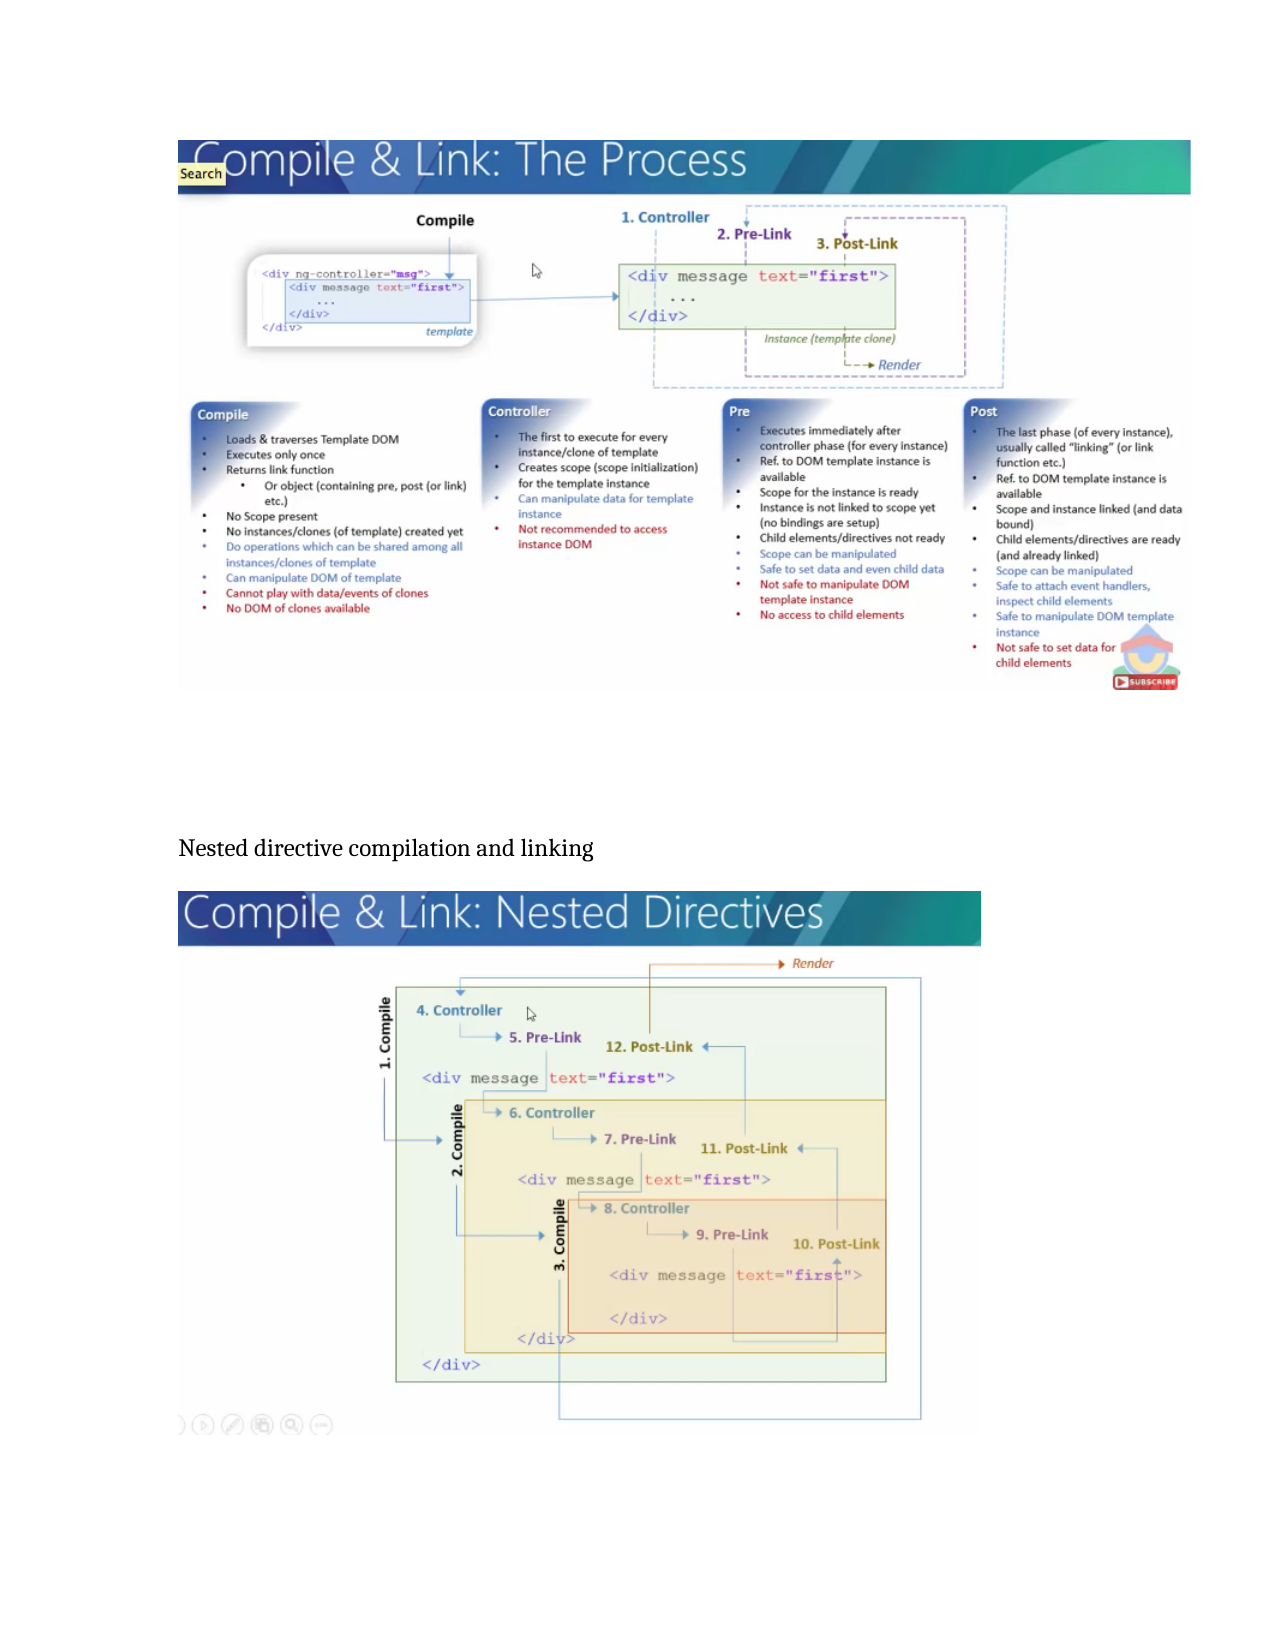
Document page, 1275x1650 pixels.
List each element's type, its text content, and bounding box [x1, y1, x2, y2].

picture [178, 140, 1191, 690]
picture [178, 891, 982, 1435]
list Nested directive compilation and linking [178, 833, 1237, 862]
